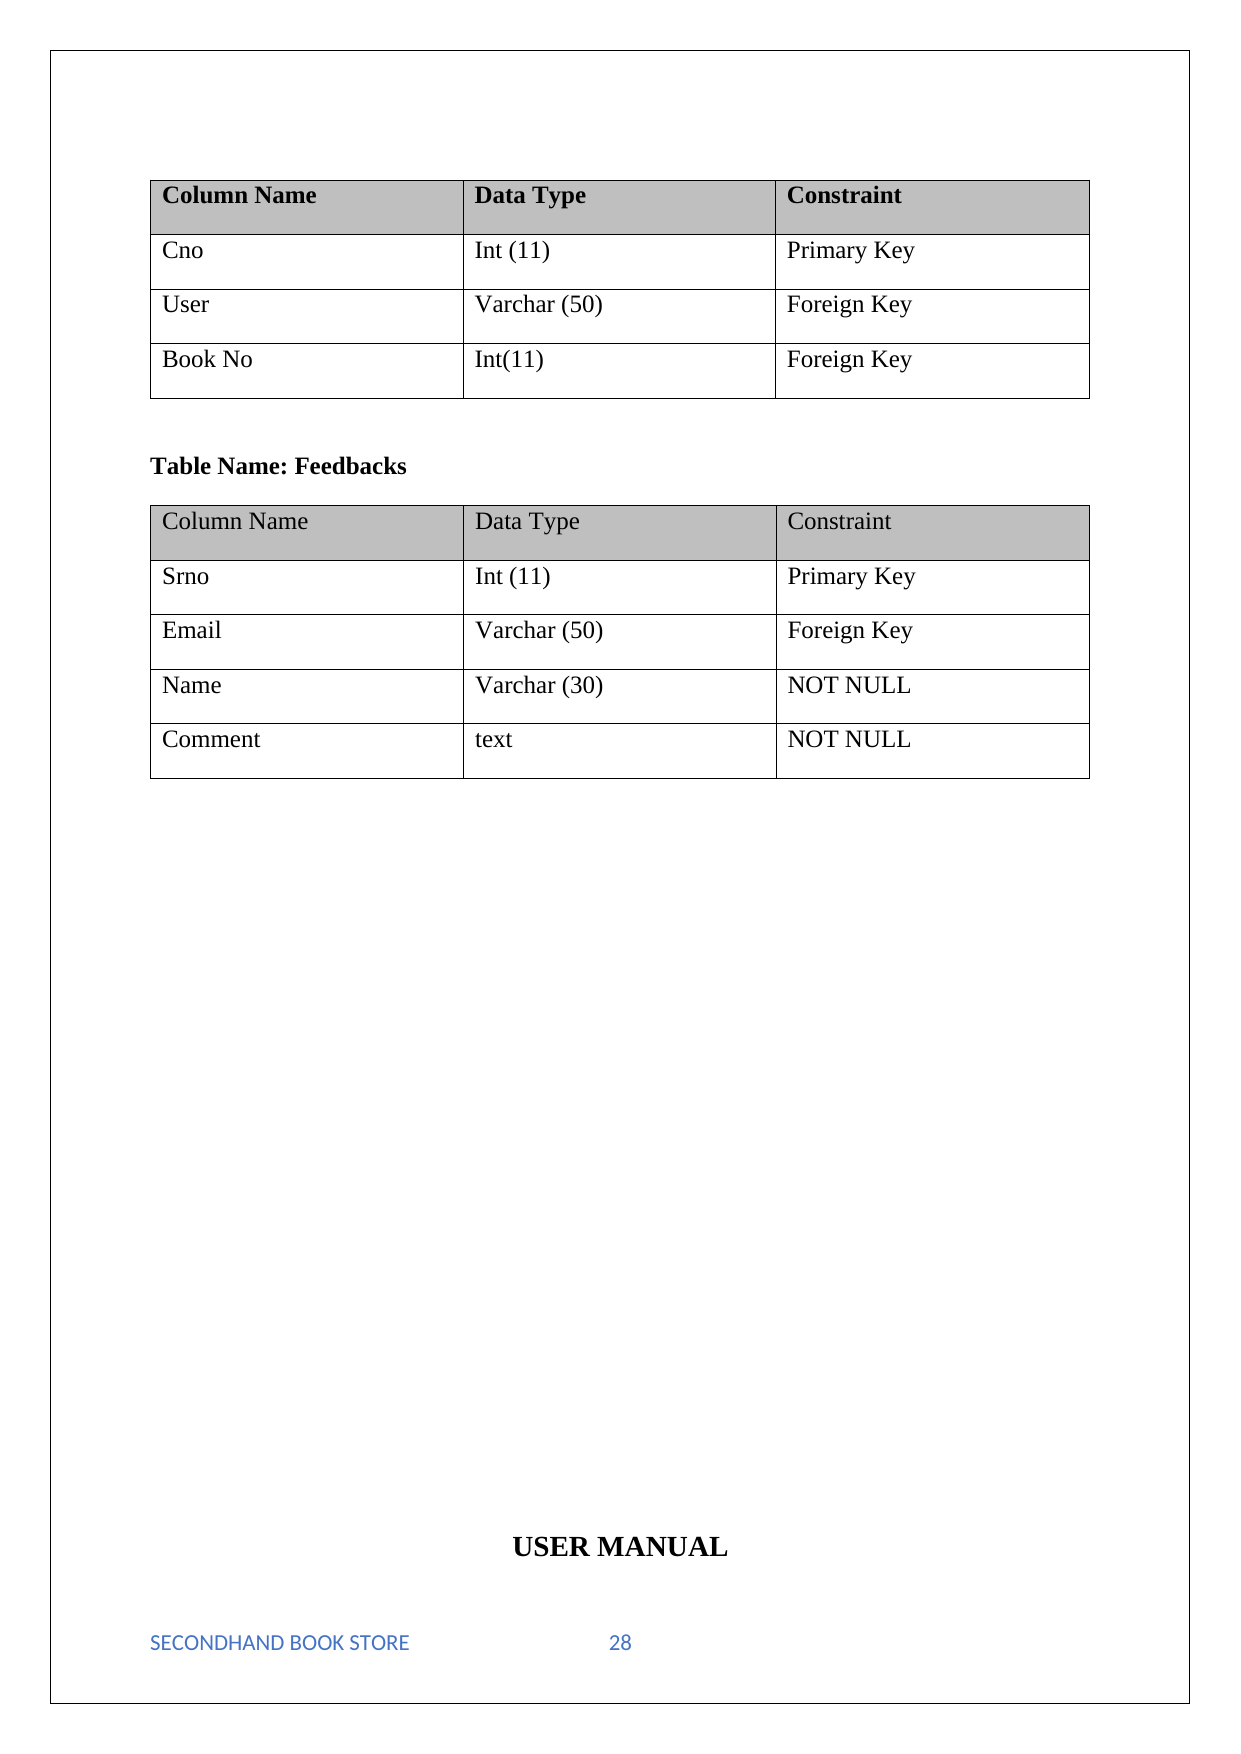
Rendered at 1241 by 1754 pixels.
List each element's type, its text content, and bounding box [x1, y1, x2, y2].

table_cell Primary Key [776, 235, 1089, 288]
table_cell NOT NULL [777, 724, 1089, 778]
table_cell Foreign Key [777, 615, 1089, 669]
table_cell Int(11) [464, 344, 775, 397]
table_cell Int (11) [464, 561, 776, 614]
table_header Data Type [464, 506, 776, 560]
text Table Name: Feedbacks [150, 451, 1090, 480]
table_cell Varchar (50) [464, 615, 776, 669]
table_cell Email [151, 615, 463, 669]
table_cell Foreign Key [776, 290, 1089, 343]
table_cell Book No [151, 344, 463, 397]
table_cell Foreign Key [776, 344, 1089, 397]
table_cell NOT NULL [777, 670, 1089, 723]
table_cell Name [151, 670, 463, 723]
table_cell Comment [151, 724, 463, 778]
table_cell User [151, 290, 463, 343]
table_cell Varchar (50) [464, 290, 775, 343]
table_cell text [464, 724, 776, 778]
table_header Data Type [464, 181, 775, 234]
table_header Column Name [151, 506, 463, 560]
table_cell Primary Key [777, 561, 1089, 614]
table_cell Srno [151, 561, 463, 614]
table_header Constraint [776, 181, 1089, 234]
table_header Constraint [777, 506, 1089, 560]
text USER MANUAL [150, 1529, 1090, 1562]
table_header Column Name [151, 181, 463, 234]
table_cell Cno [151, 235, 463, 288]
table_cell Int (11) [464, 235, 775, 288]
table_cell Varchar (30) [464, 670, 776, 723]
